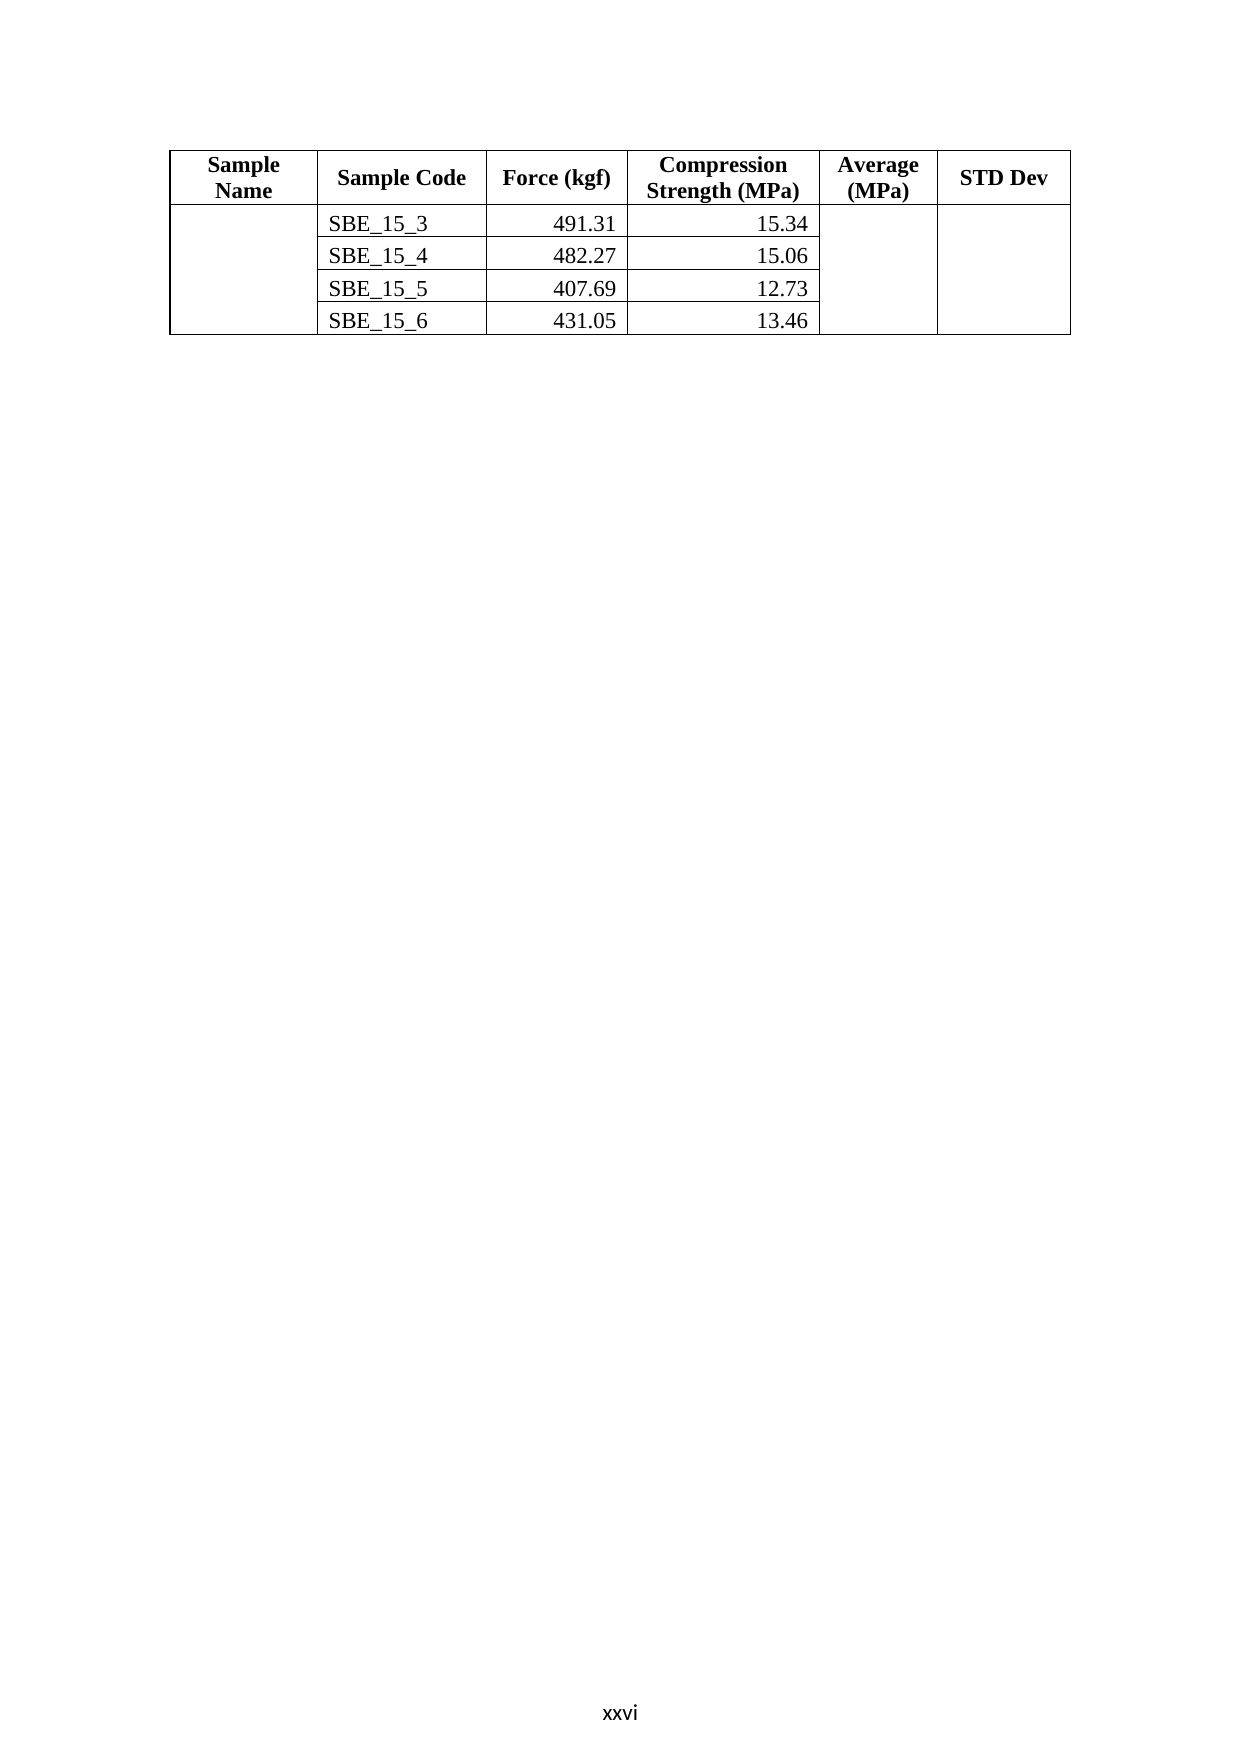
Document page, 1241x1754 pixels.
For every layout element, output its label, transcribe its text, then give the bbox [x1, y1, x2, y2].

table_header Sample Name [171, 151, 317, 204]
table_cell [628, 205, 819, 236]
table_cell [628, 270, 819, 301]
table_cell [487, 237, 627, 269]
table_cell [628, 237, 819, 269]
table_header Force (kgf) [487, 151, 627, 204]
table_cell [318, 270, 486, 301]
table_header Sample Code [318, 151, 486, 204]
table_header Average (MPa) [820, 151, 937, 204]
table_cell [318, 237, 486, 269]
table_header Compression Strength (MPa) [628, 151, 819, 204]
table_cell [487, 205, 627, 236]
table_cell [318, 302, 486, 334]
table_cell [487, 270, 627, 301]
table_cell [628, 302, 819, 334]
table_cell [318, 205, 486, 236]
table_header STD Dev [938, 151, 1070, 204]
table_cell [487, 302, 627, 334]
